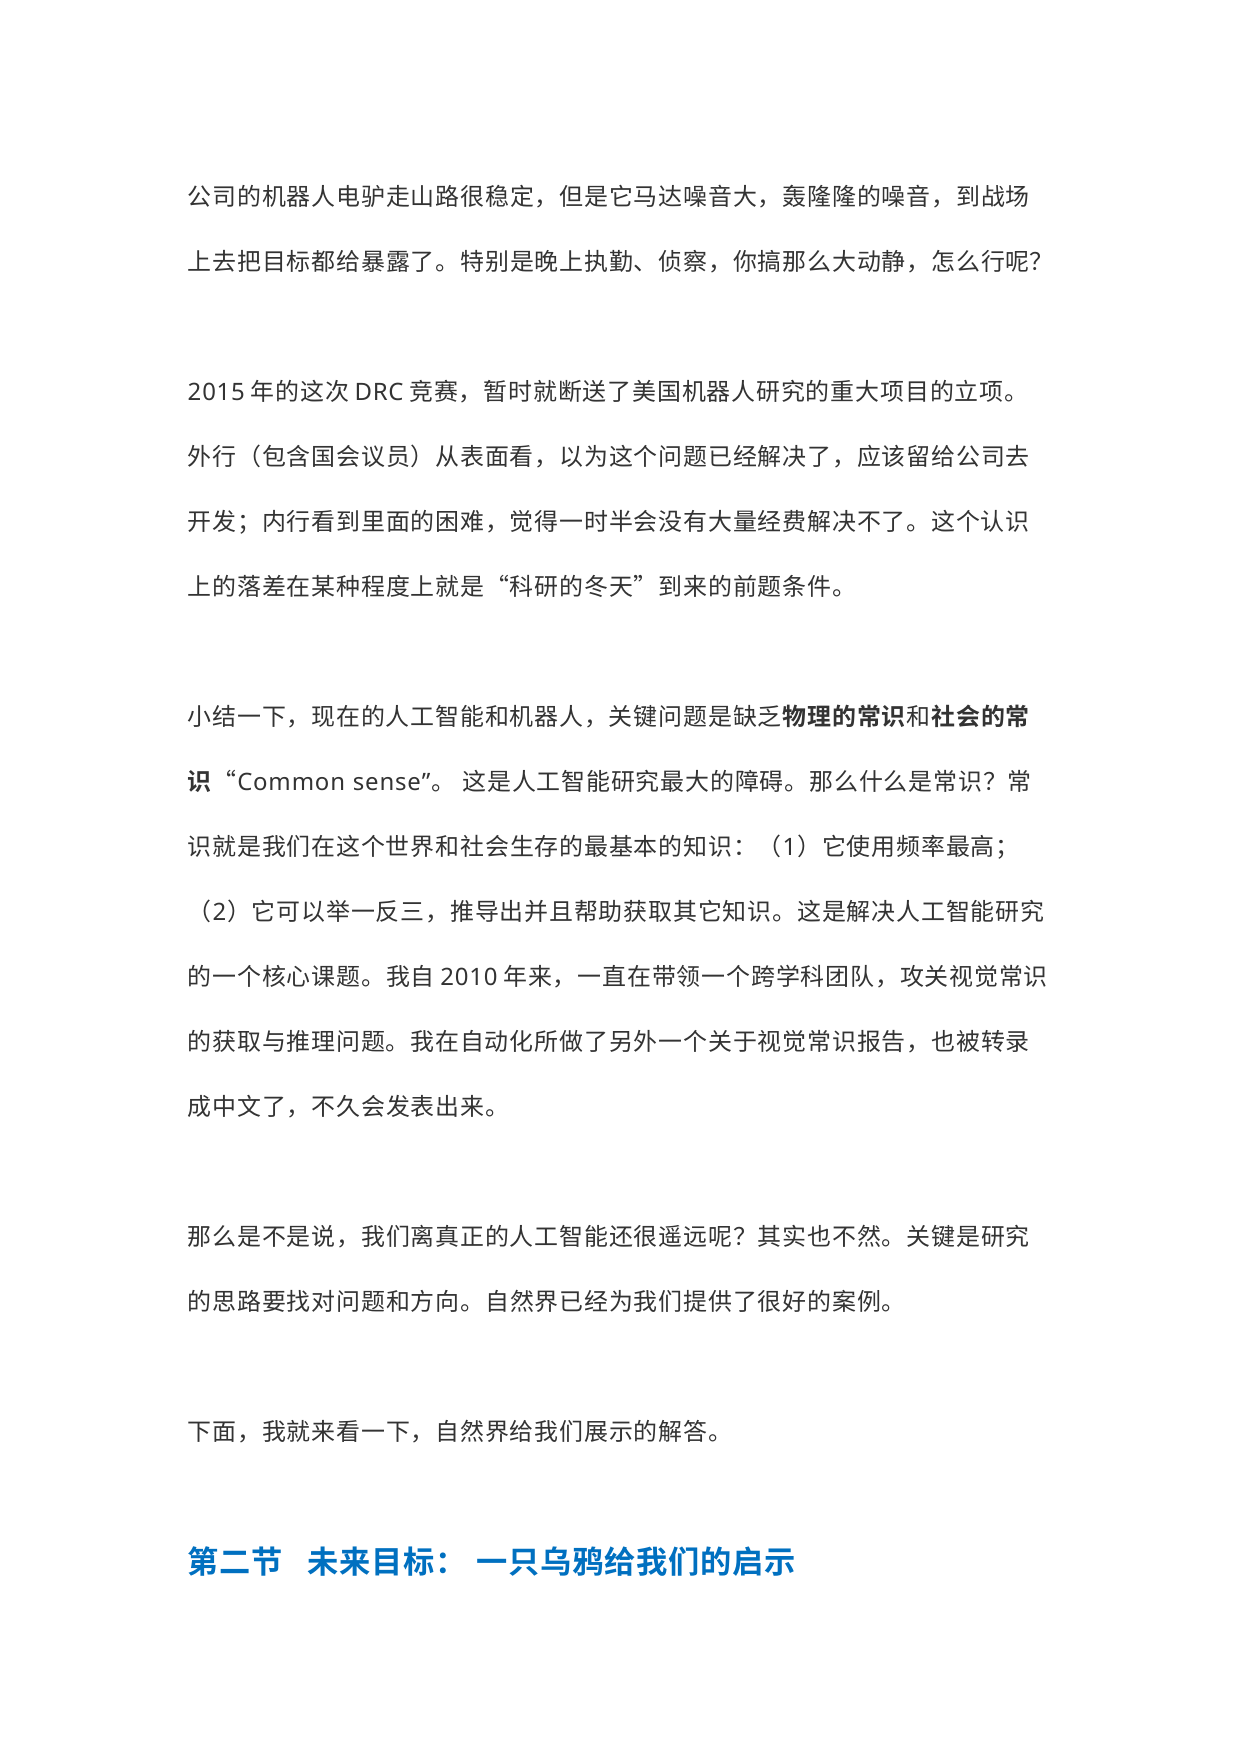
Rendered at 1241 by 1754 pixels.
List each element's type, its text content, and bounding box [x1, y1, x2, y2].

text 第二节 未来目标： 一只乌鸦给我们的启示 [187, 1527, 1053, 1592]
text 2015年的这次DRC竞赛，暂时就断送了美国机器人研究的重大项目的立项。外行（包含国会议员）从表面看，以为这个问题已经解决了，应该留给公司去开发；内行看到里面的困难，觉得一时半会没有大量经费解决不了。这个认识上的落差在某种程度上就是“科研的冬天”到来的前题条件。 [187, 357, 1053, 617]
text 小结一下，现在的人工智能和机器人，关键问题是缺乏物理的常识和社会的常识“Common sense”。 这是人工智能研究最大的障碍。那么什么是常识？常识就是我们在这个世界和社会生存的最基本的知识：（1）它使用频率最高；（2）它可以举一反三，推导出并且帮助获取其它知识。这是解决人工智能研究的一个核心课题。我自2010年来，一直在带领一个跨学科团队，攻关视觉常识的获取与推理问题。我在自动化所做了另外一个关于视觉常识报告，也被转录成中文了，不久会发表出来。 [187, 682, 1053, 1137]
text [187, 162, 1053, 292]
text 那么是不是说，我们离真正的人工智能还很遥远呢？其实也不然。关键是研究的思路要找对问题和方向。自然界已经为我们提供了很好的案例。 [187, 1202, 1053, 1332]
text 下面，我就来看一下，自然界给我们展示的解答。 [187, 1397, 1053, 1462]
